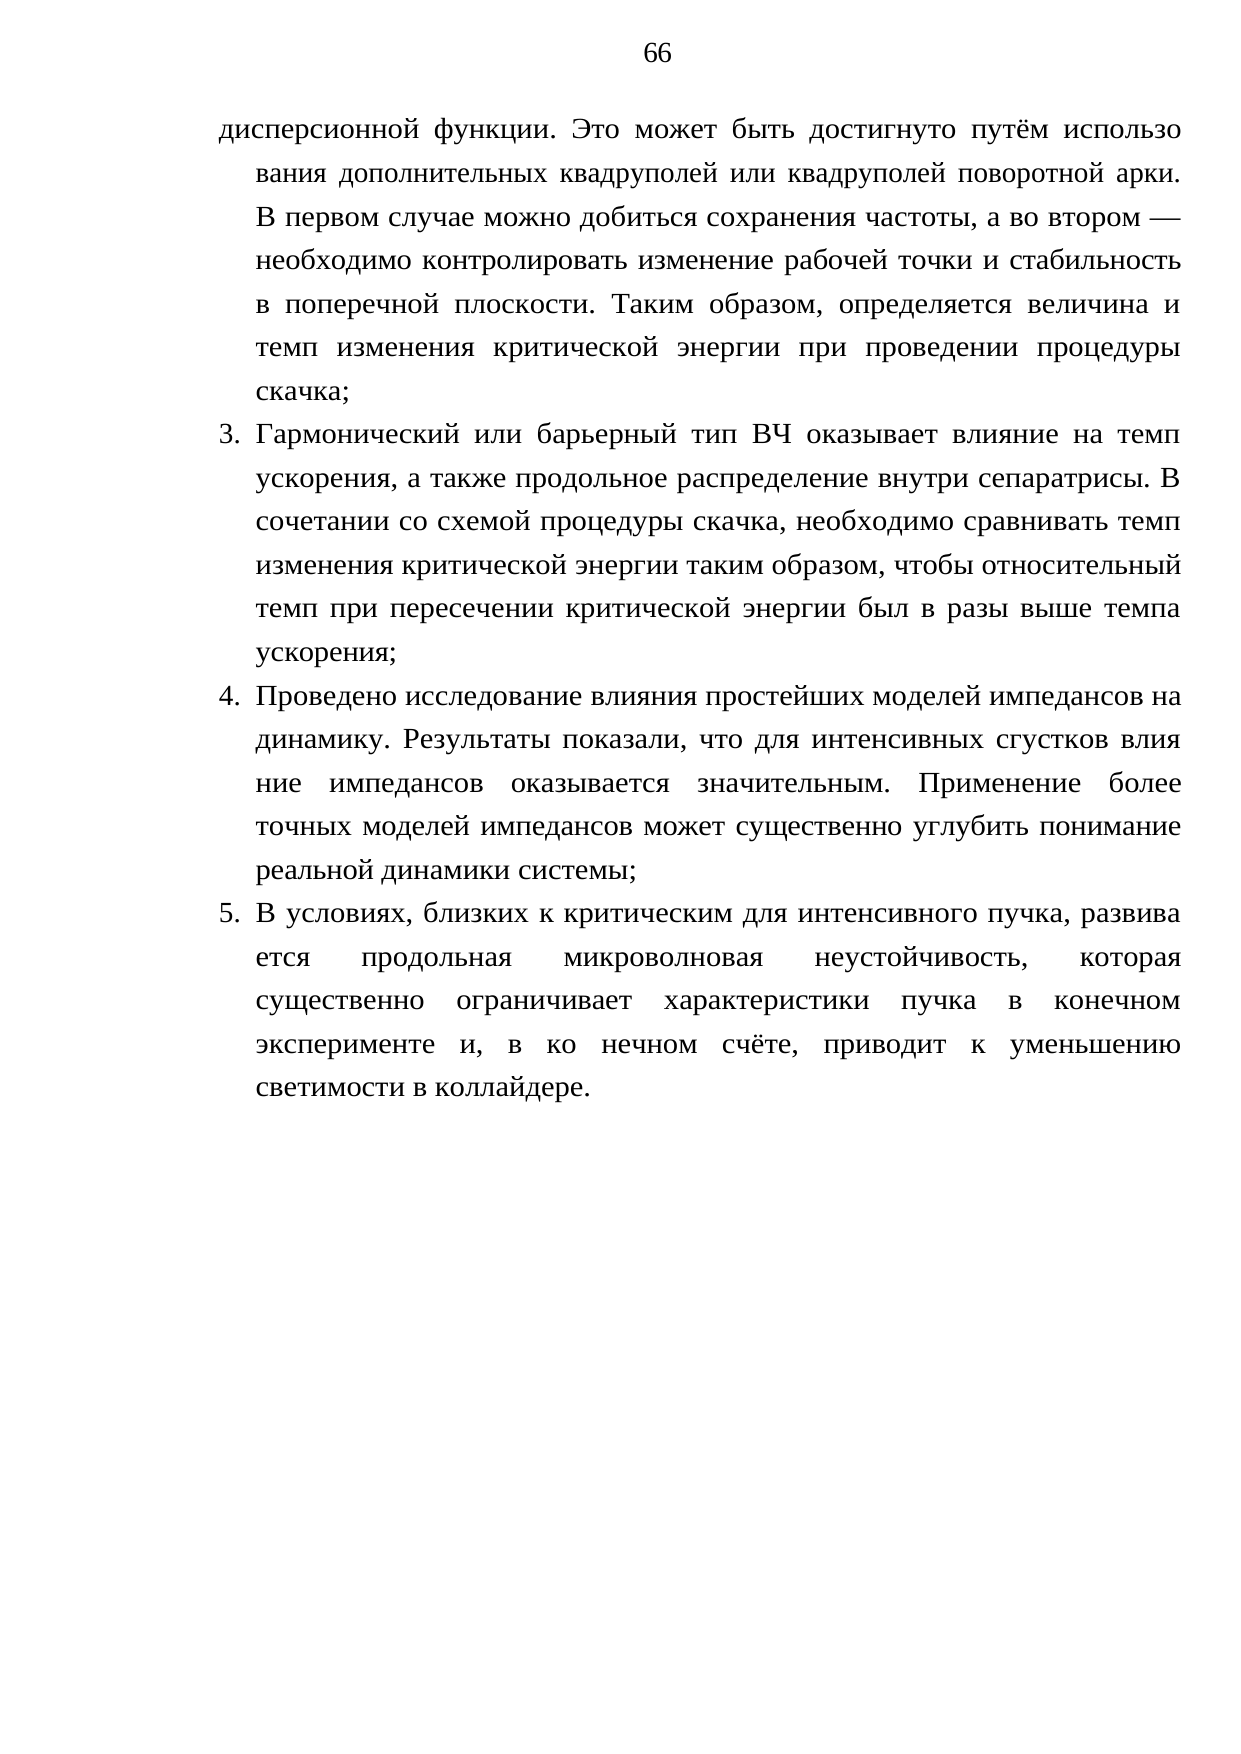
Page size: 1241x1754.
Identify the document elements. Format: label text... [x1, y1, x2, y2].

list Гармонический или барьерный тип ВЧ оказывает влияние на темп ускорения, а также продольное распределение внутри сепаратрисы. В сочетании со схемой процедуры скачка, необходимо сравнивать темп изменения критической энергии таким образом, чтобы относительный темп при пересечении критической энергии был в разы выше темпа ускорения; [219, 416, 1182, 668]
text дисперсионной функции. Это может быть достигнуто путём использо­ вания дополнительных квадруполей или квадруполей поворотной арки. В первом случае можно добиться сохранения частоты, а во втором — необходимо контролировать изменение рабочей точки и стабильность в поперечной плоскости. Таким образом, определяется величина и темп изменения критической энергии при проведении процедуры скачка; [219, 112, 1182, 406]
list Проведено исследование влияния простейших моделей импедансов на динамику. Результаты показали, что для интенсивных сгустков влия­ ние импедансов оказывается значительным. Применение более точных моделей импедансов может существенно углубить понимание реальной динамики системы; [219, 678, 1182, 885]
list В условиях, близких к критическим для интенсивного пучка, развива­ ется продольная микроволновая неустойчивость, которая существенно ограничивает характеристики пучка в конечном эксперименте и, в ко­ нечном счёте, приводит к уменьшению светимости в коллайдере. [219, 895, 1182, 1103]
